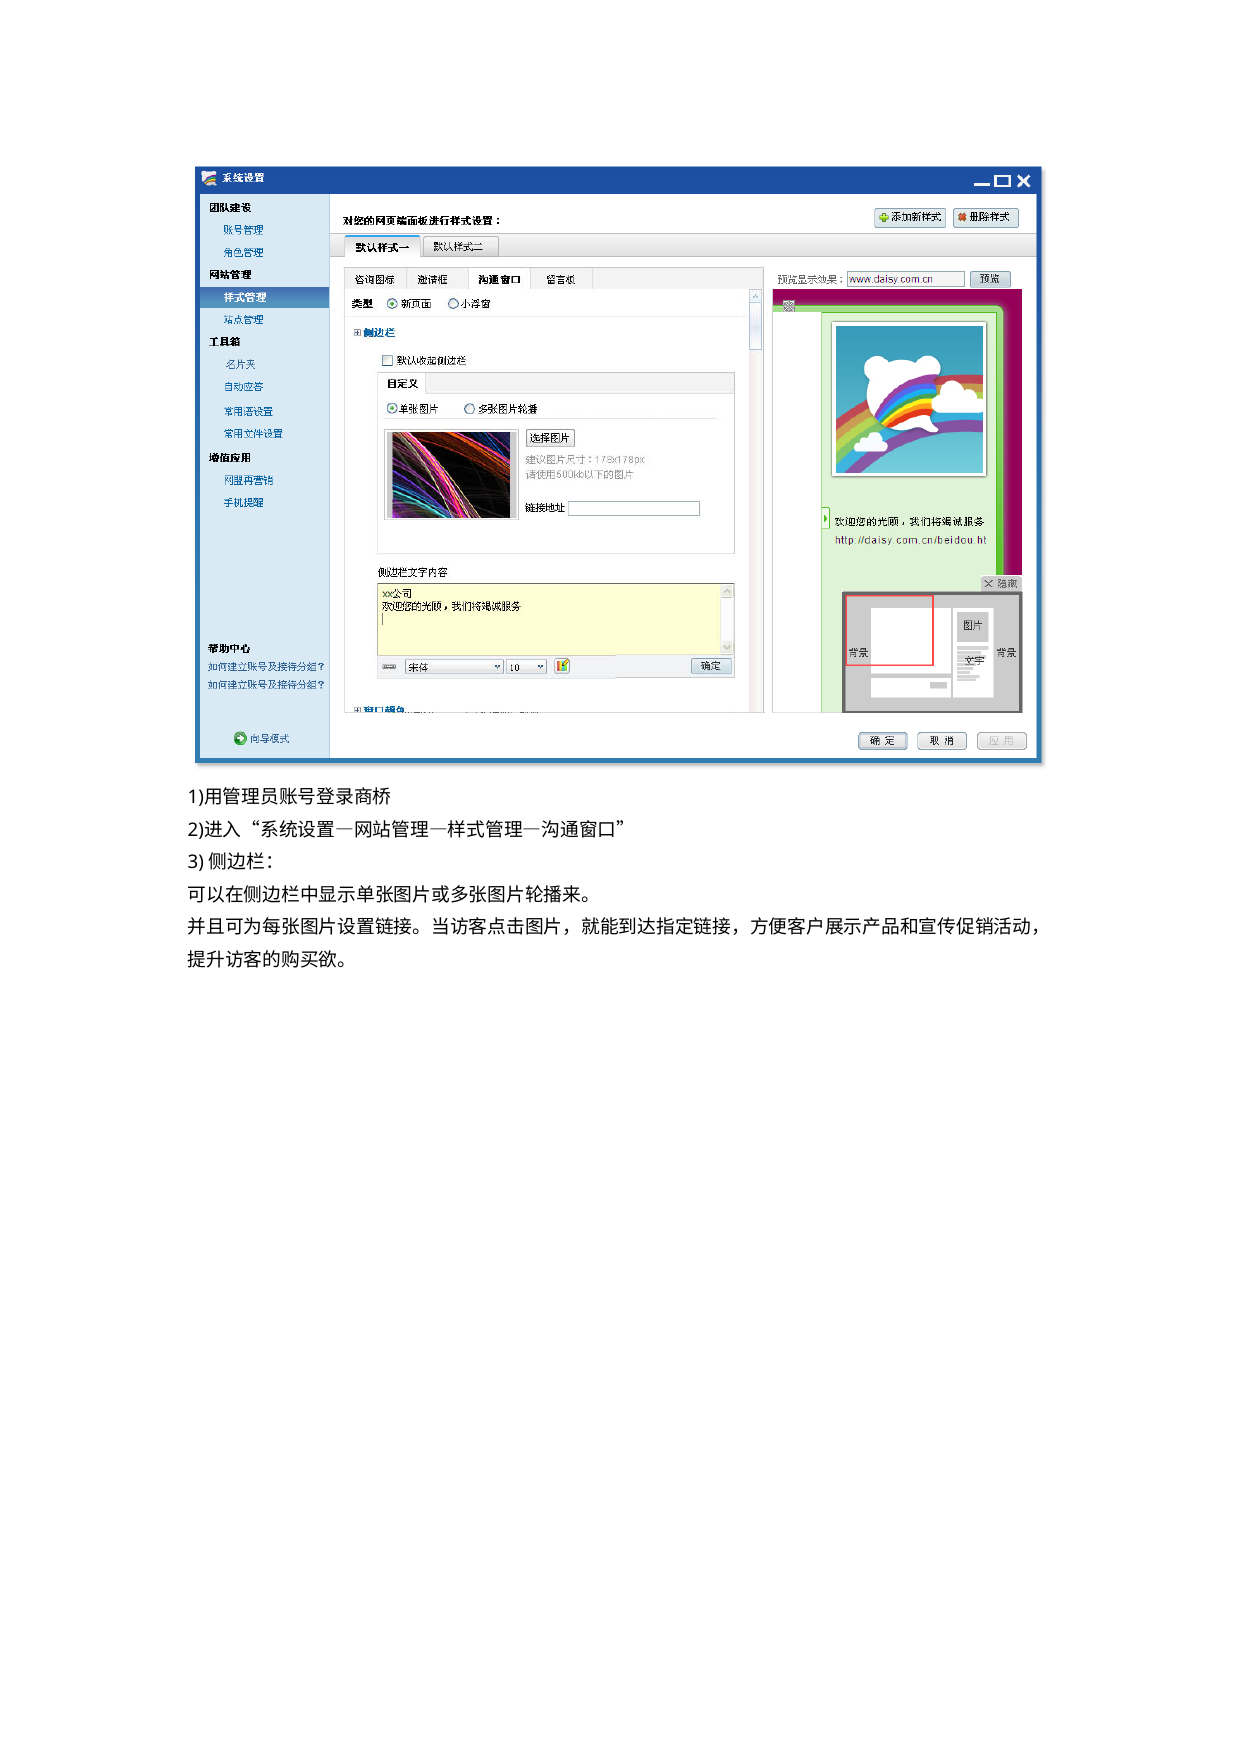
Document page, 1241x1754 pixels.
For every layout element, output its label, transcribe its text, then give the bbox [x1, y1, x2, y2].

text 并且可为每张图片设置链接。当访客点击图片，就能到达指定链接，方便客户展示产品和宣传促销活动，提升访客的购买欲。 [187, 909, 1053, 974]
picture [187, 162, 1051, 780]
text 1)用管理员账号登录商桥 2)进入“系统设置—网站管理—样式管理—沟通窗口” [187, 779, 1053, 844]
text 3) 侧边栏： 可以在侧边栏中显示单张图片或多张图片轮播来。 [187, 844, 1053, 909]
